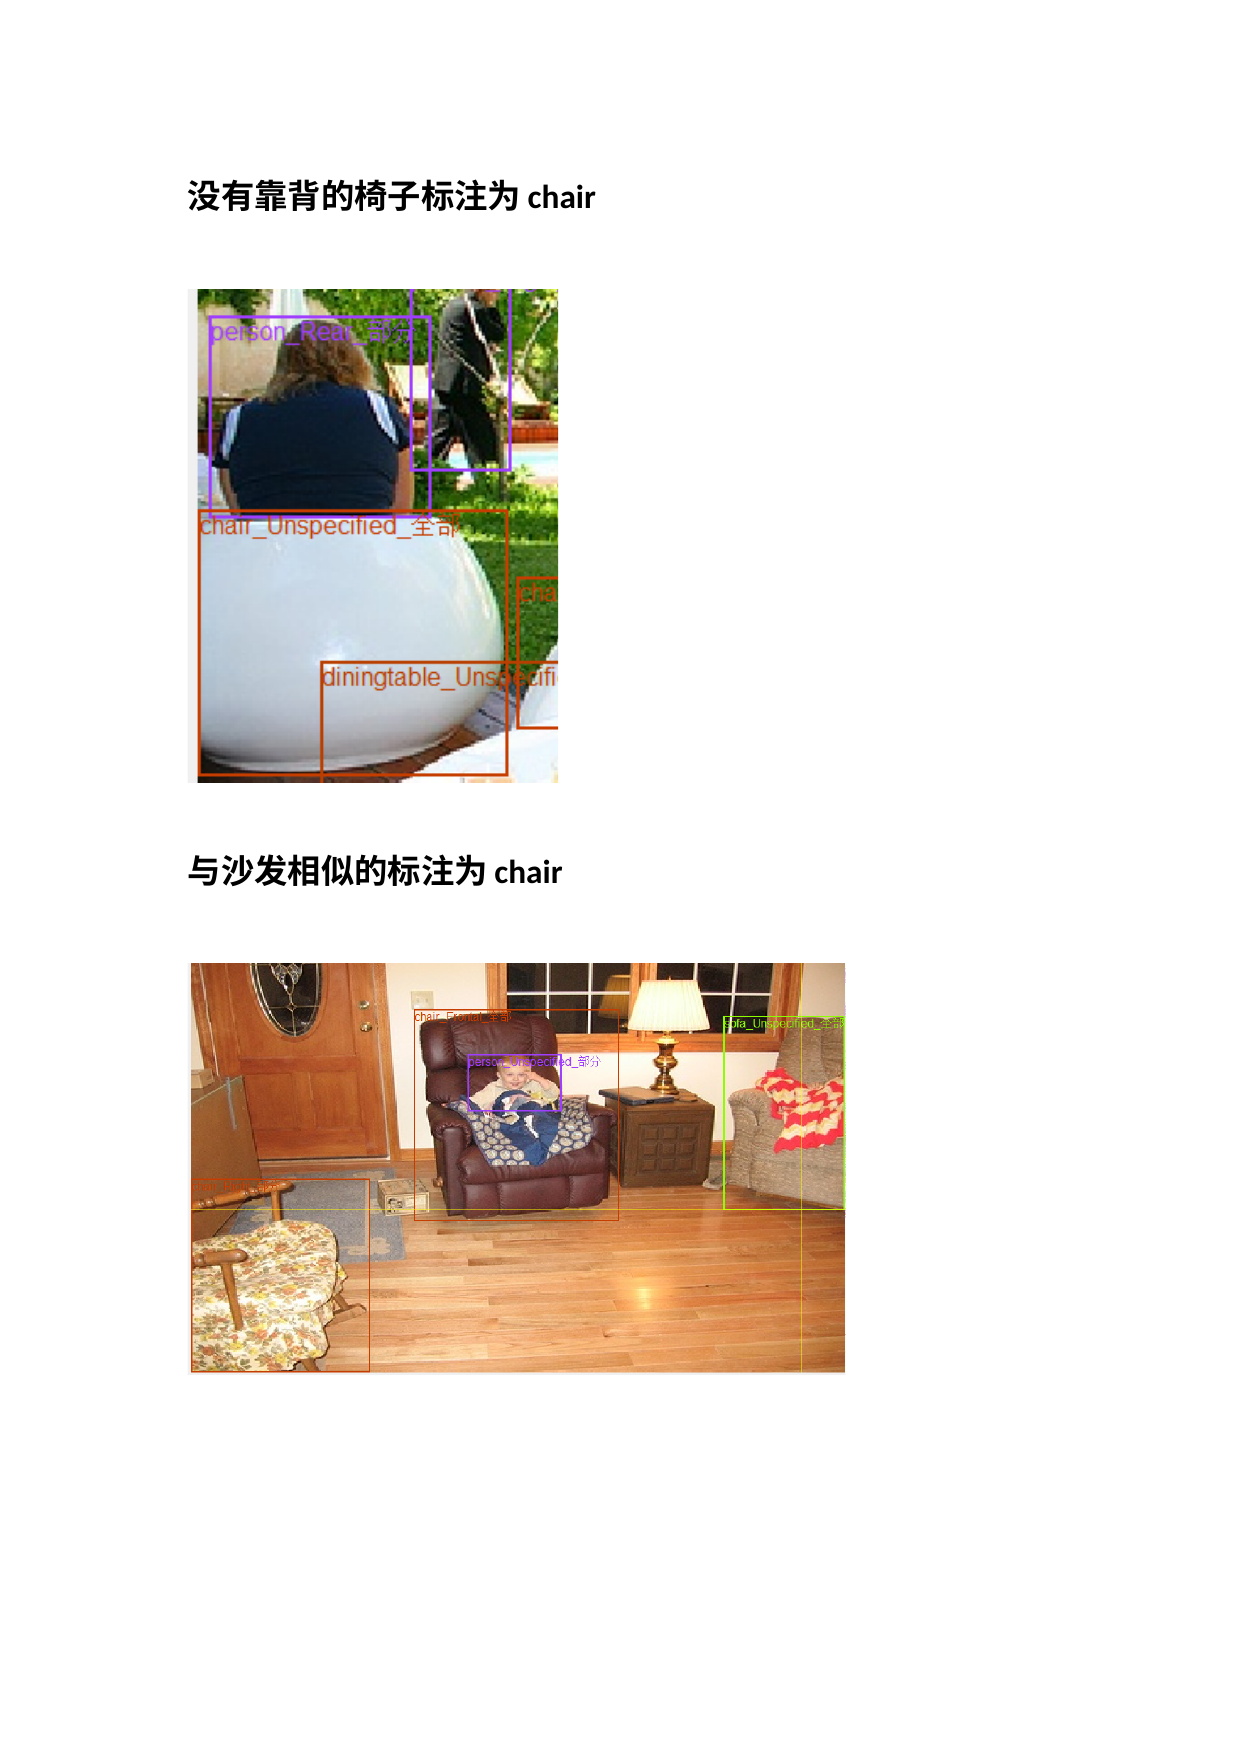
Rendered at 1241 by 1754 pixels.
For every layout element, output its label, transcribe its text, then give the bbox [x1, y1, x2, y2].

picture [187, 289, 559, 783]
subtitle 与沙发相似的标注为chair [187, 836, 1053, 901]
picture [187, 963, 846, 1375]
subtitle 没有靠背的椅子标注为chair [187, 162, 1053, 227]
